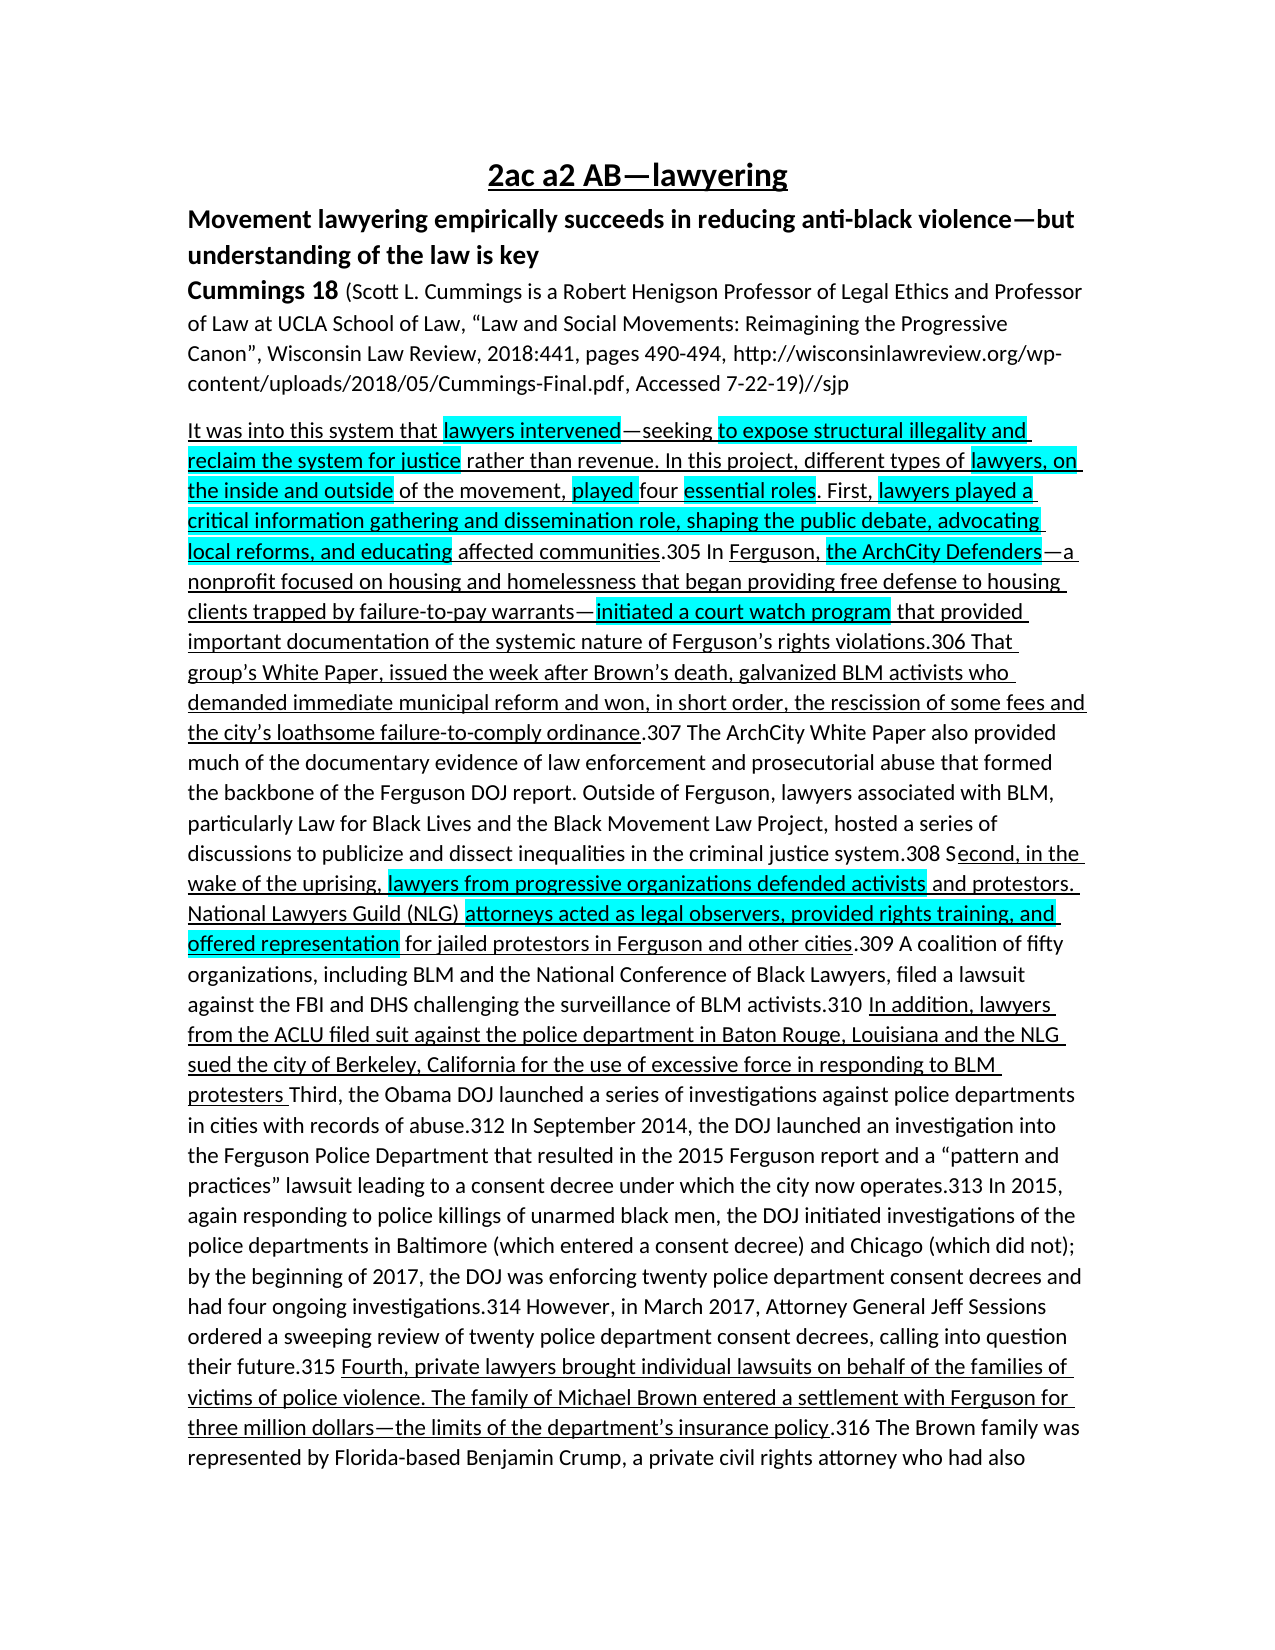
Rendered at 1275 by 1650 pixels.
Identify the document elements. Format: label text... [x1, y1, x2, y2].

subtitle Movement lawyering empirically succeeds in reducing anti-black violence—but understanding of the law is key [187, 202, 1087, 271]
subtitle 2ac a2 AB—lawyering [187, 154, 1087, 195]
text Cummings 18 (Scott L. Cummings is a Robert Henigson Professor of Legal Ethics and Professor of Law at UCLA School of Law, “Law and Social Movements: Reimagining the Progressive Canon”, Wisconsin Law Review, 2018:441, pages 490-494, http://wisconsinlawreview.org/wp-content/uploads/2018/05/Cummings-Final.pdf, Accessed 7-22-19)//sjp [187, 273, 1087, 397]
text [187, 713, 1087, 1471]
